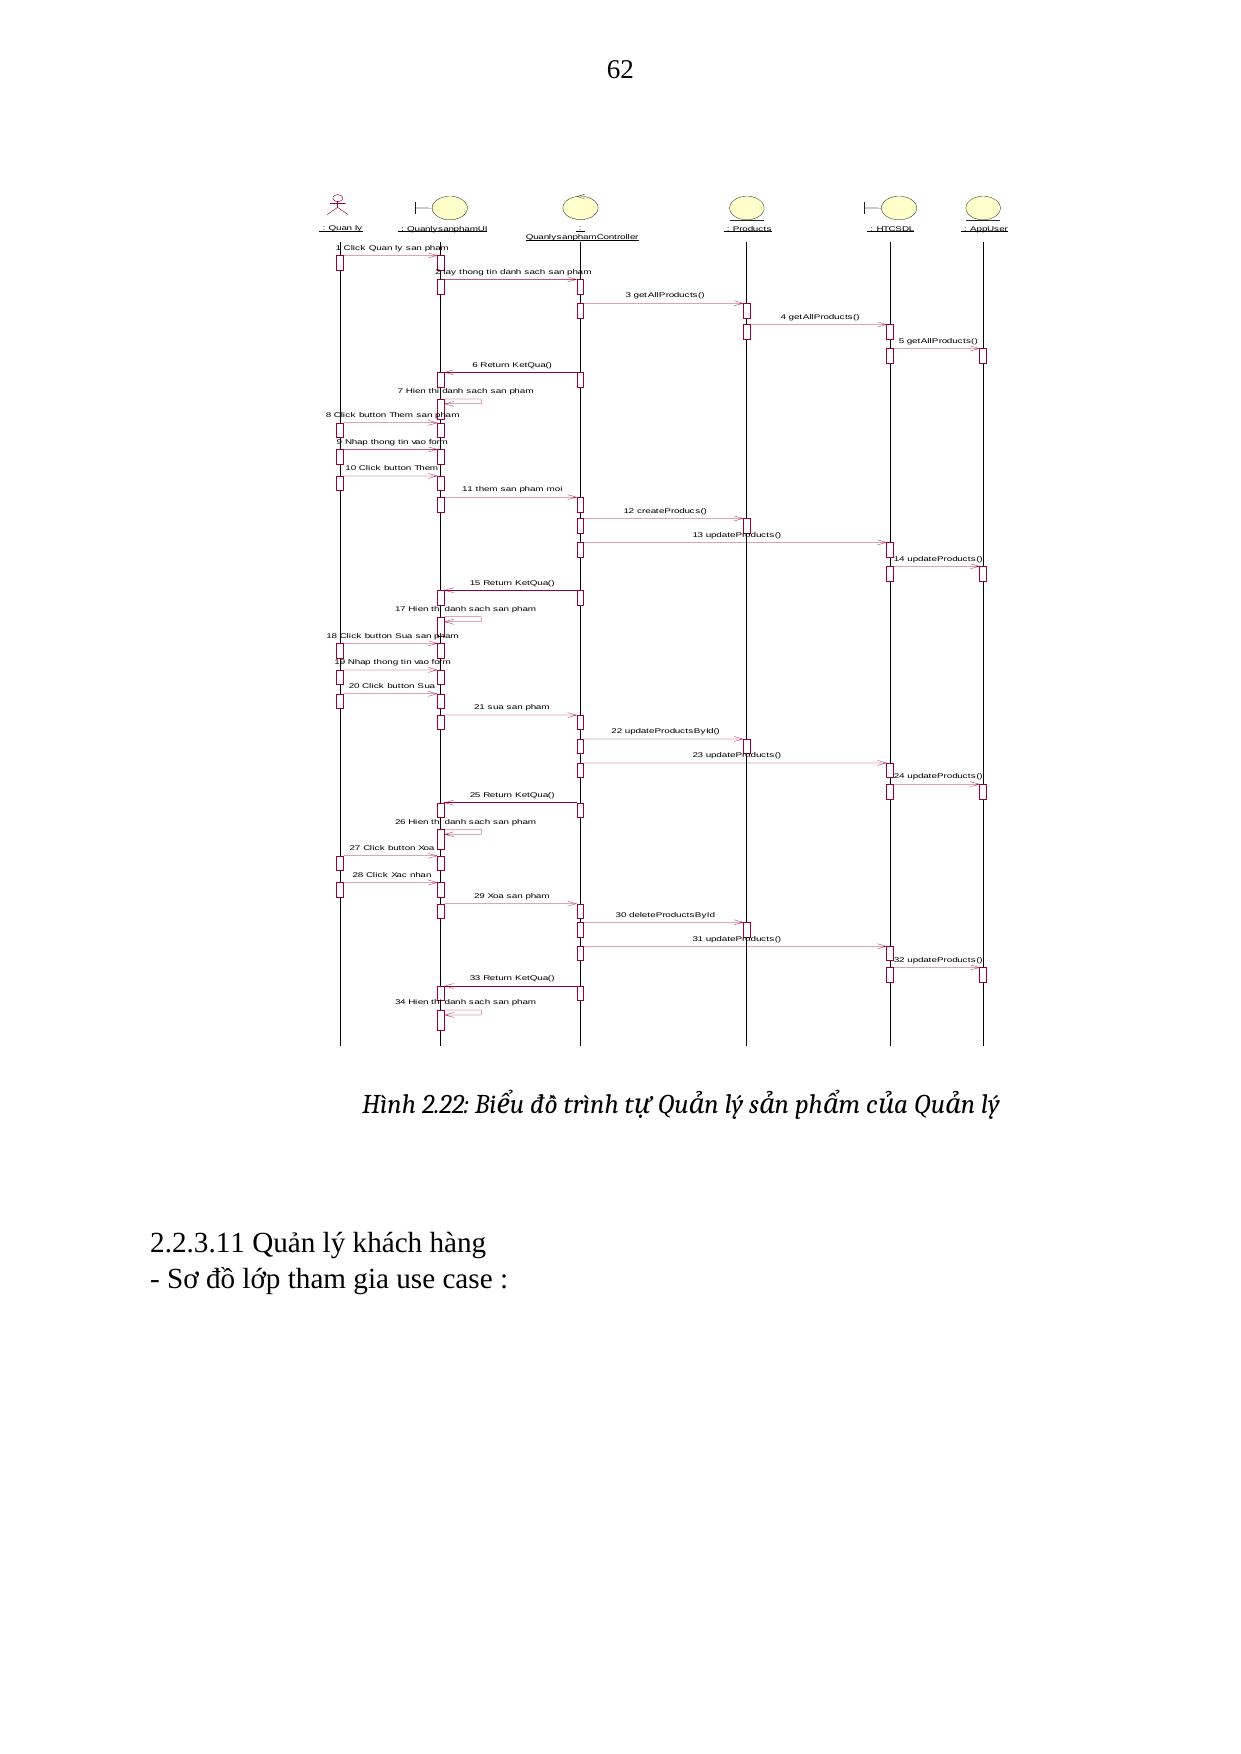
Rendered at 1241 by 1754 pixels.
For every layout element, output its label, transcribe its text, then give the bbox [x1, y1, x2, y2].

text Hình 2.22: Biểu đồ trình tự Quản lý sản phẩm của Quản lý [150, 1089, 1090, 1120]
subtitle 2.2.3.11 Quản lý khách hàng [150, 1225, 1090, 1259]
text - Sơ đồ lớp tham gia use case : [150, 1261, 1090, 1295]
